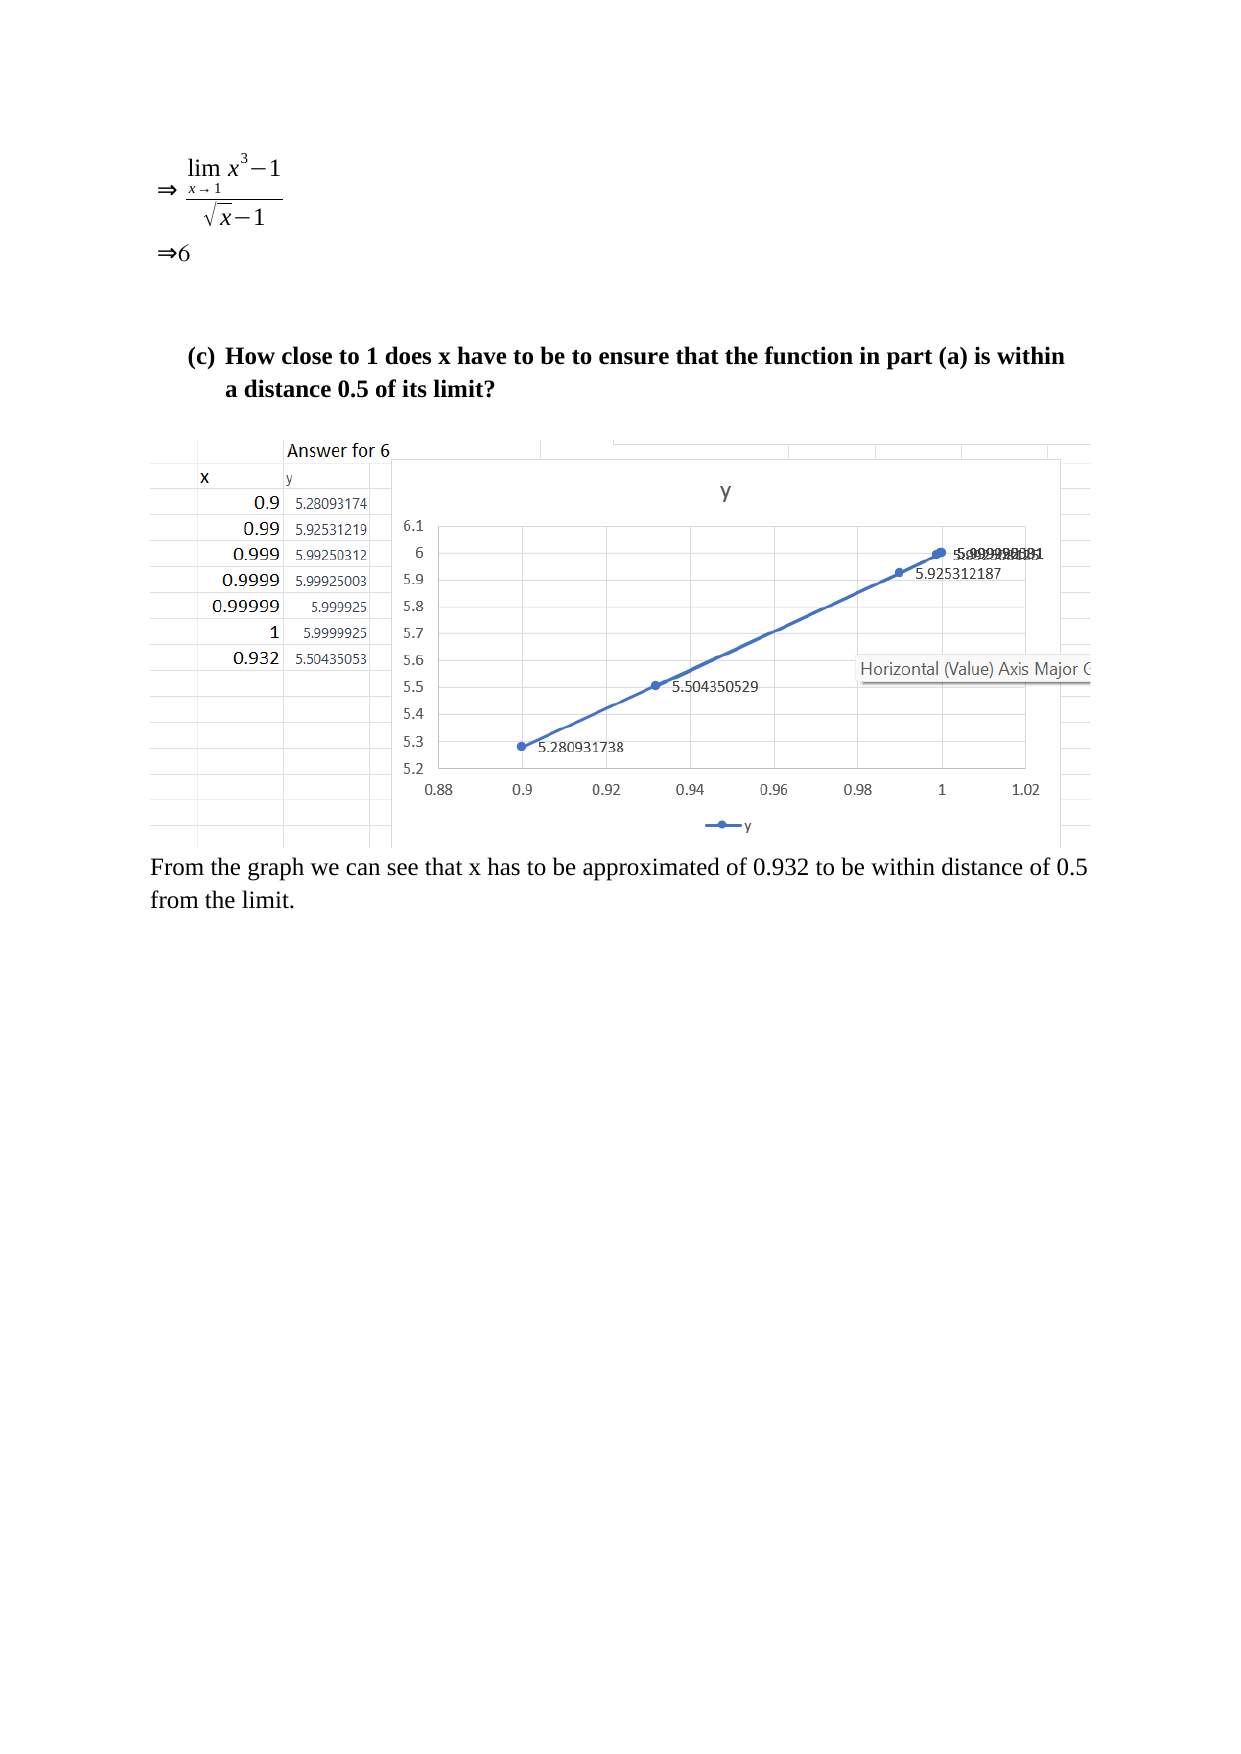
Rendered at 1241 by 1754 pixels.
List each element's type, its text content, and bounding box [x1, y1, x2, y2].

text From the graph we can see that x has to be approximated of 0.932 to be within distance of 0.5 from the limit. [150, 848, 1090, 913]
picture [150, 440, 1091, 848]
text ⇒ [150, 150, 1090, 231]
text ⇒6 [150, 236, 1090, 270]
list How close to 1 does x have to be to ensure that the function in part (a) is within a distance 0.5 of its limit? [187, 341, 1090, 403]
